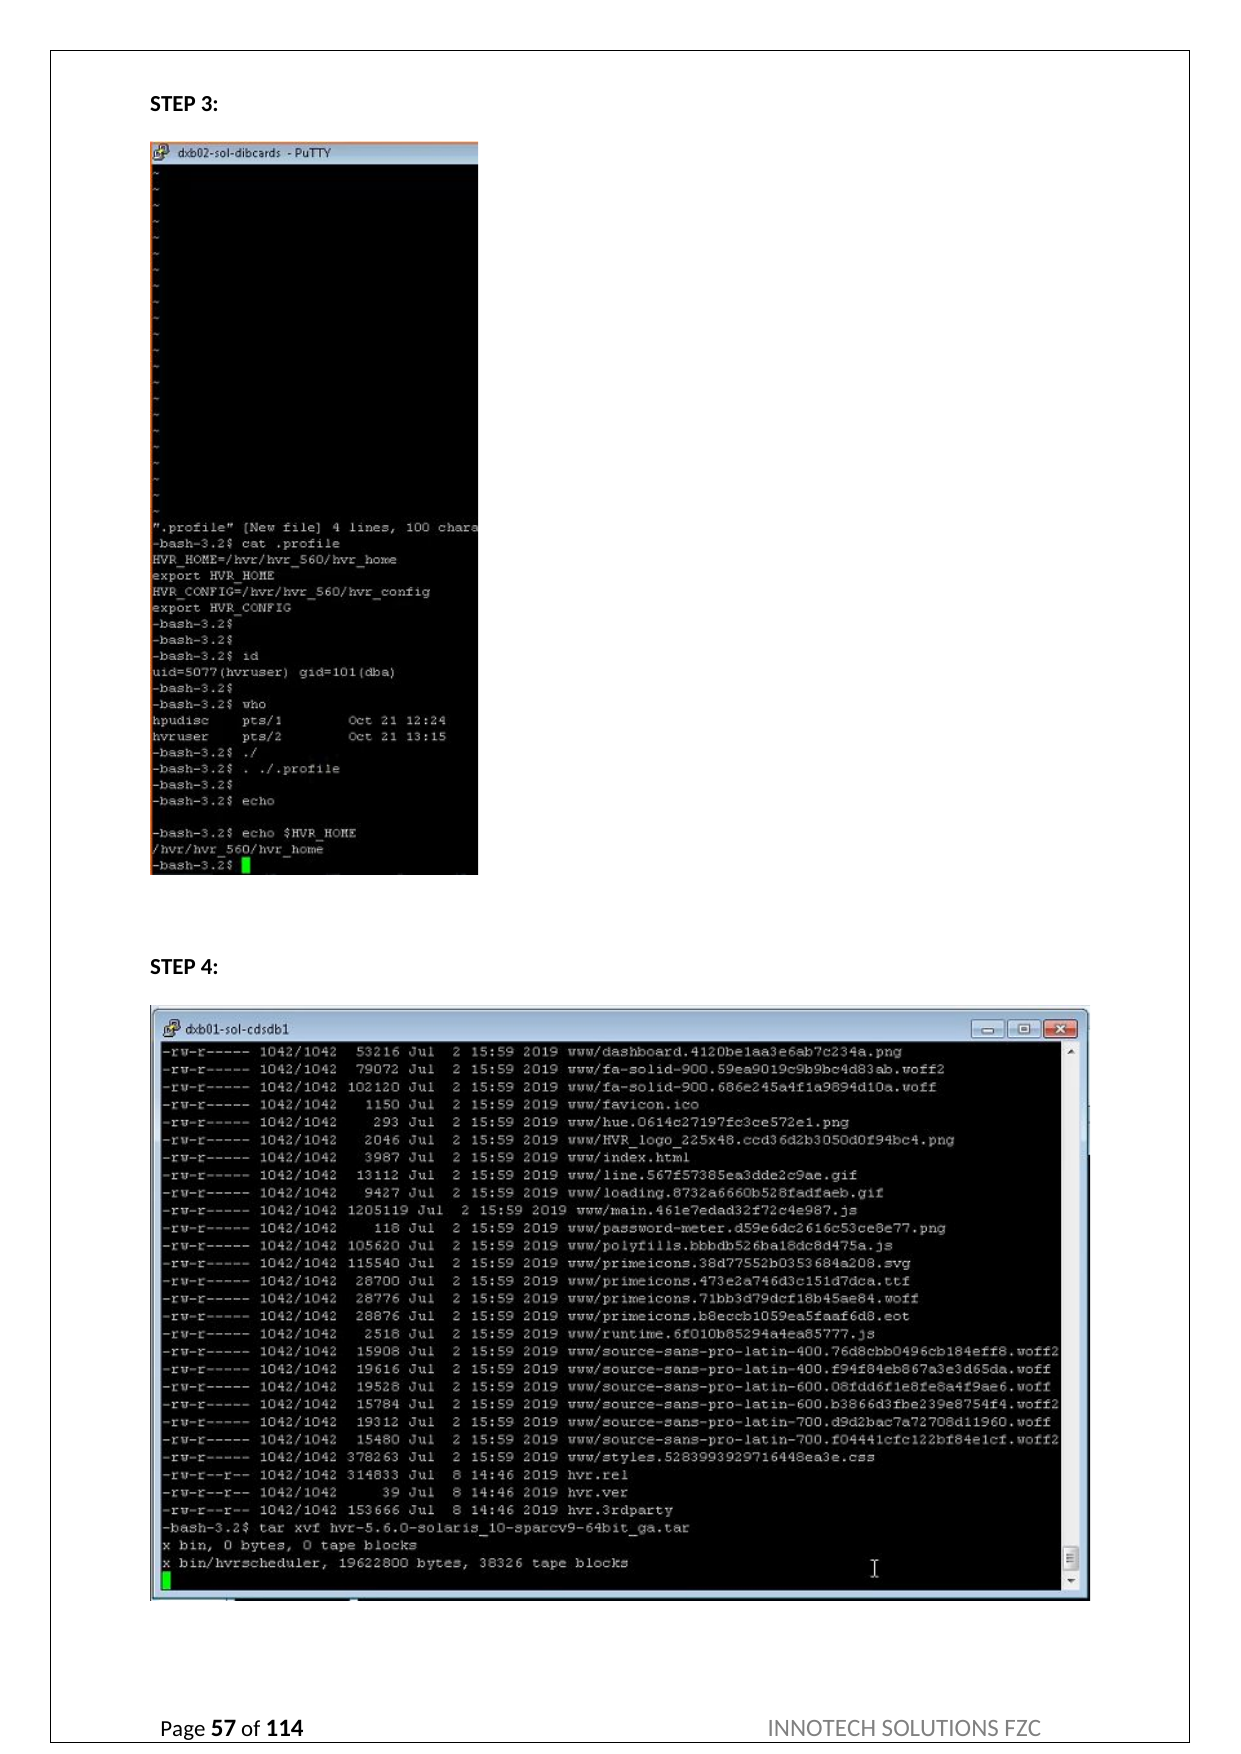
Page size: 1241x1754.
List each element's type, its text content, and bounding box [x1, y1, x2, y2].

picture [150, 141, 479, 875]
picture [150, 1005, 1091, 1601]
text STEP 3: [150, 89, 1152, 117]
text STEP 4: [150, 952, 1152, 981]
